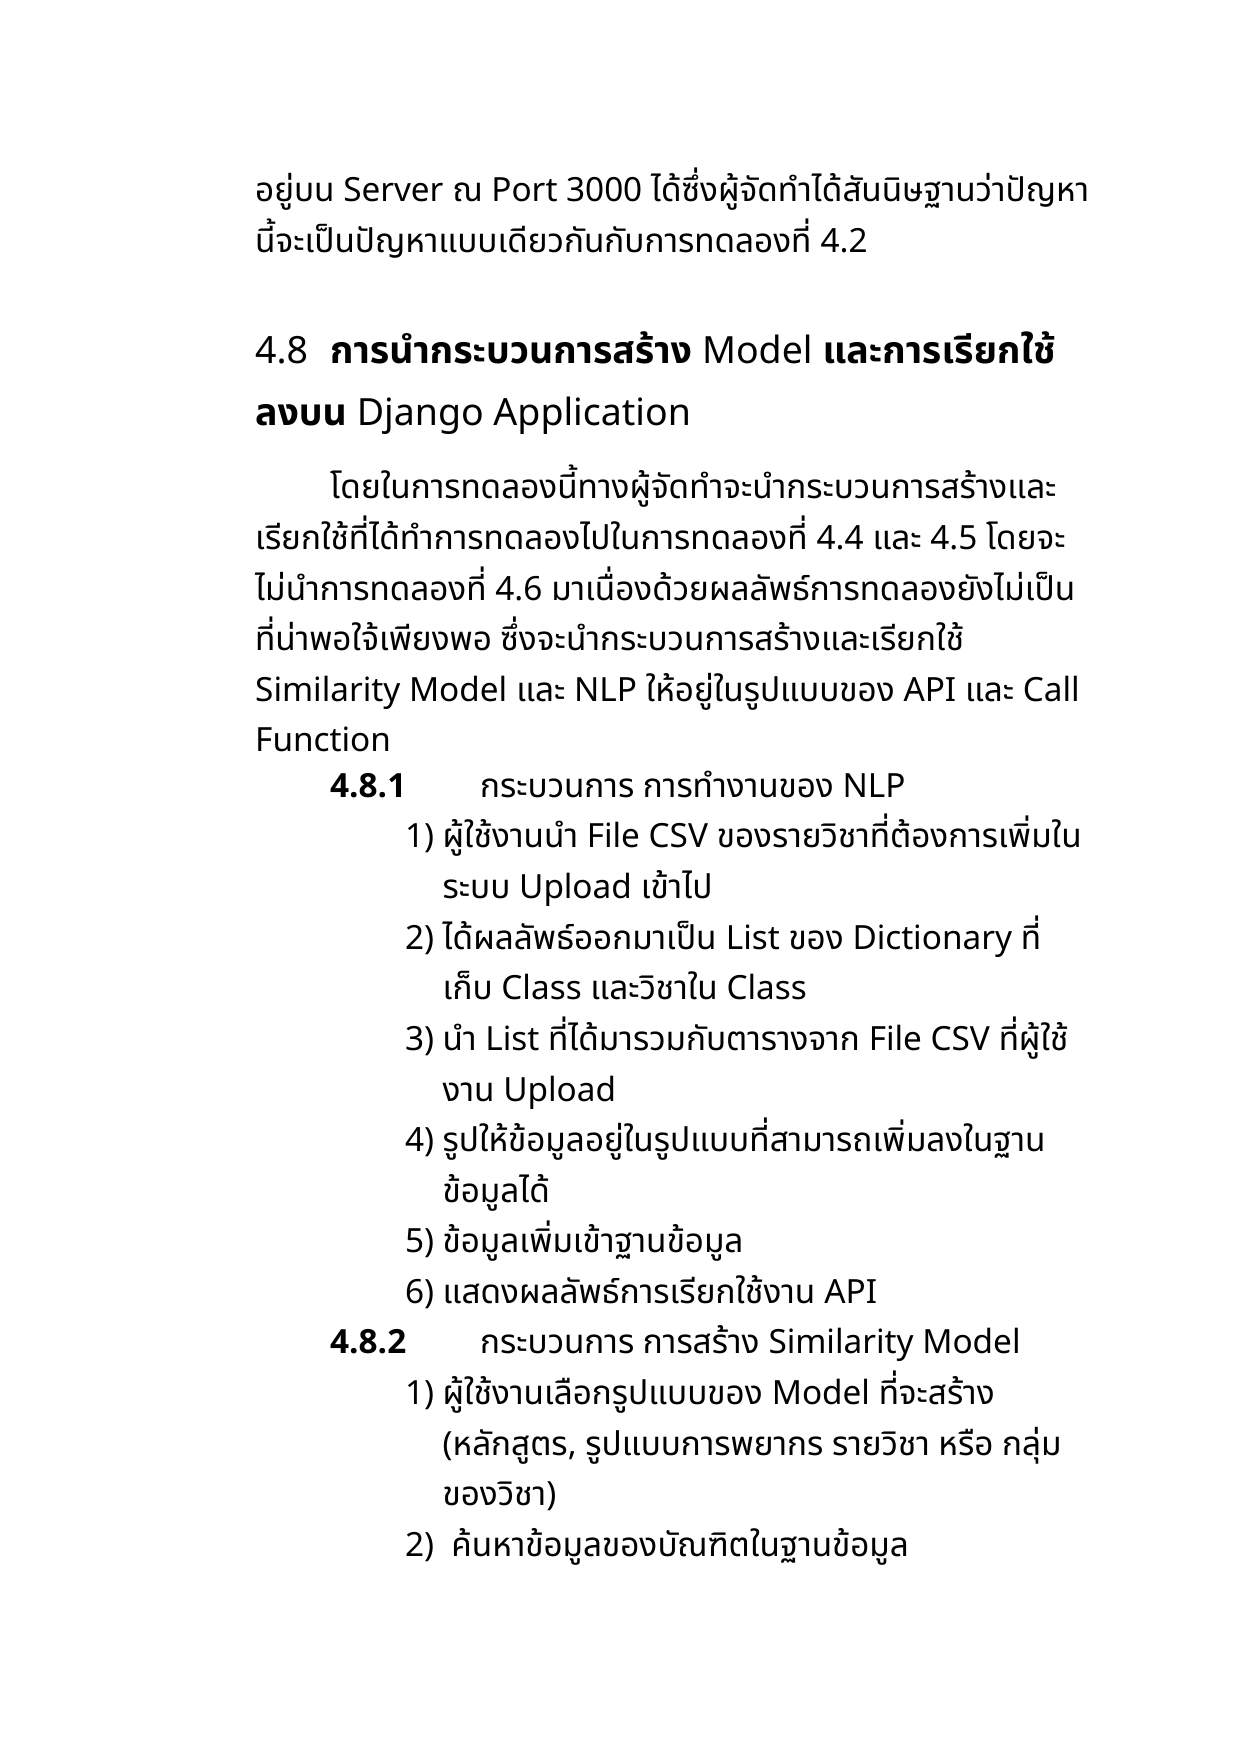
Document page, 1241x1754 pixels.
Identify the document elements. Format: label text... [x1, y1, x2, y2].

list ผู้ใช้งานนำ File CSV ของรายวิชาที่ต้องการเพิ่มในระบบ Upload เข้าไป [405, 812, 1090, 913]
list ข้อมูลเพิ่มเข้าฐานข้อมูล [405, 1217, 1090, 1268]
text โดยในการทดลองนี้ทางผู้จัดทำจะนำกระบวนการสร้างและเรียกใช้ที่ได้ทำการทดลองไปในการทดลองที่ 4.4 และ 4.5 โดยจะไม่นำการทดลองที่ 4.6 มาเนื่องด้วยผลลัพธ์การทดลองยังไม่เป็นที่น่าพอใจ้เพียงพอ ซึ่งจะนำกระบวนการสร้างและเรียกใช้ Similarity Model และ NLP ให้อยู่ในรูปแบบของ API และ Call Function [255, 463, 1090, 762]
list แสดงผลลัพธ์การเรียกใช้งาน API [405, 1268, 1090, 1318]
list ได้ผลลัพธ์ออกมาเป็น List ของ Dictionary ที่เก็บ Class และวิชาใน Class [405, 913, 1090, 1015]
list กระบวนการ การทำงานของ NLP [330, 762, 1090, 812]
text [255, 166, 1090, 267]
list การนำกระบวนการสร้าง Model และการเรียกใช้ลงบน Django Application [255, 324, 1090, 442]
list ผู้ใช้งานเลือกรูปแบบของ Model ที่จะสร้าง (หลักสูตร, รูปแบบการพยากร รายวิชา หรือ กลุ่มของวิชา) [405, 1369, 1090, 1521]
list นำ List ที่ได้มารวมกับตารางจาก File CSV ที่ผู้ใช้งาน Upload [405, 1015, 1090, 1116]
list รูปให้ข้อมูลอยู่ในรูปแบบที่สามารถเพิ่มลงในฐานข้อมูลได้ [405, 1116, 1090, 1217]
list กระบวนการ การสร้าง Similarity Model [330, 1318, 1090, 1369]
list ค้นหาข้อมูลของบัณฑิตในฐานข้อมูล [405, 1521, 1090, 1571]
